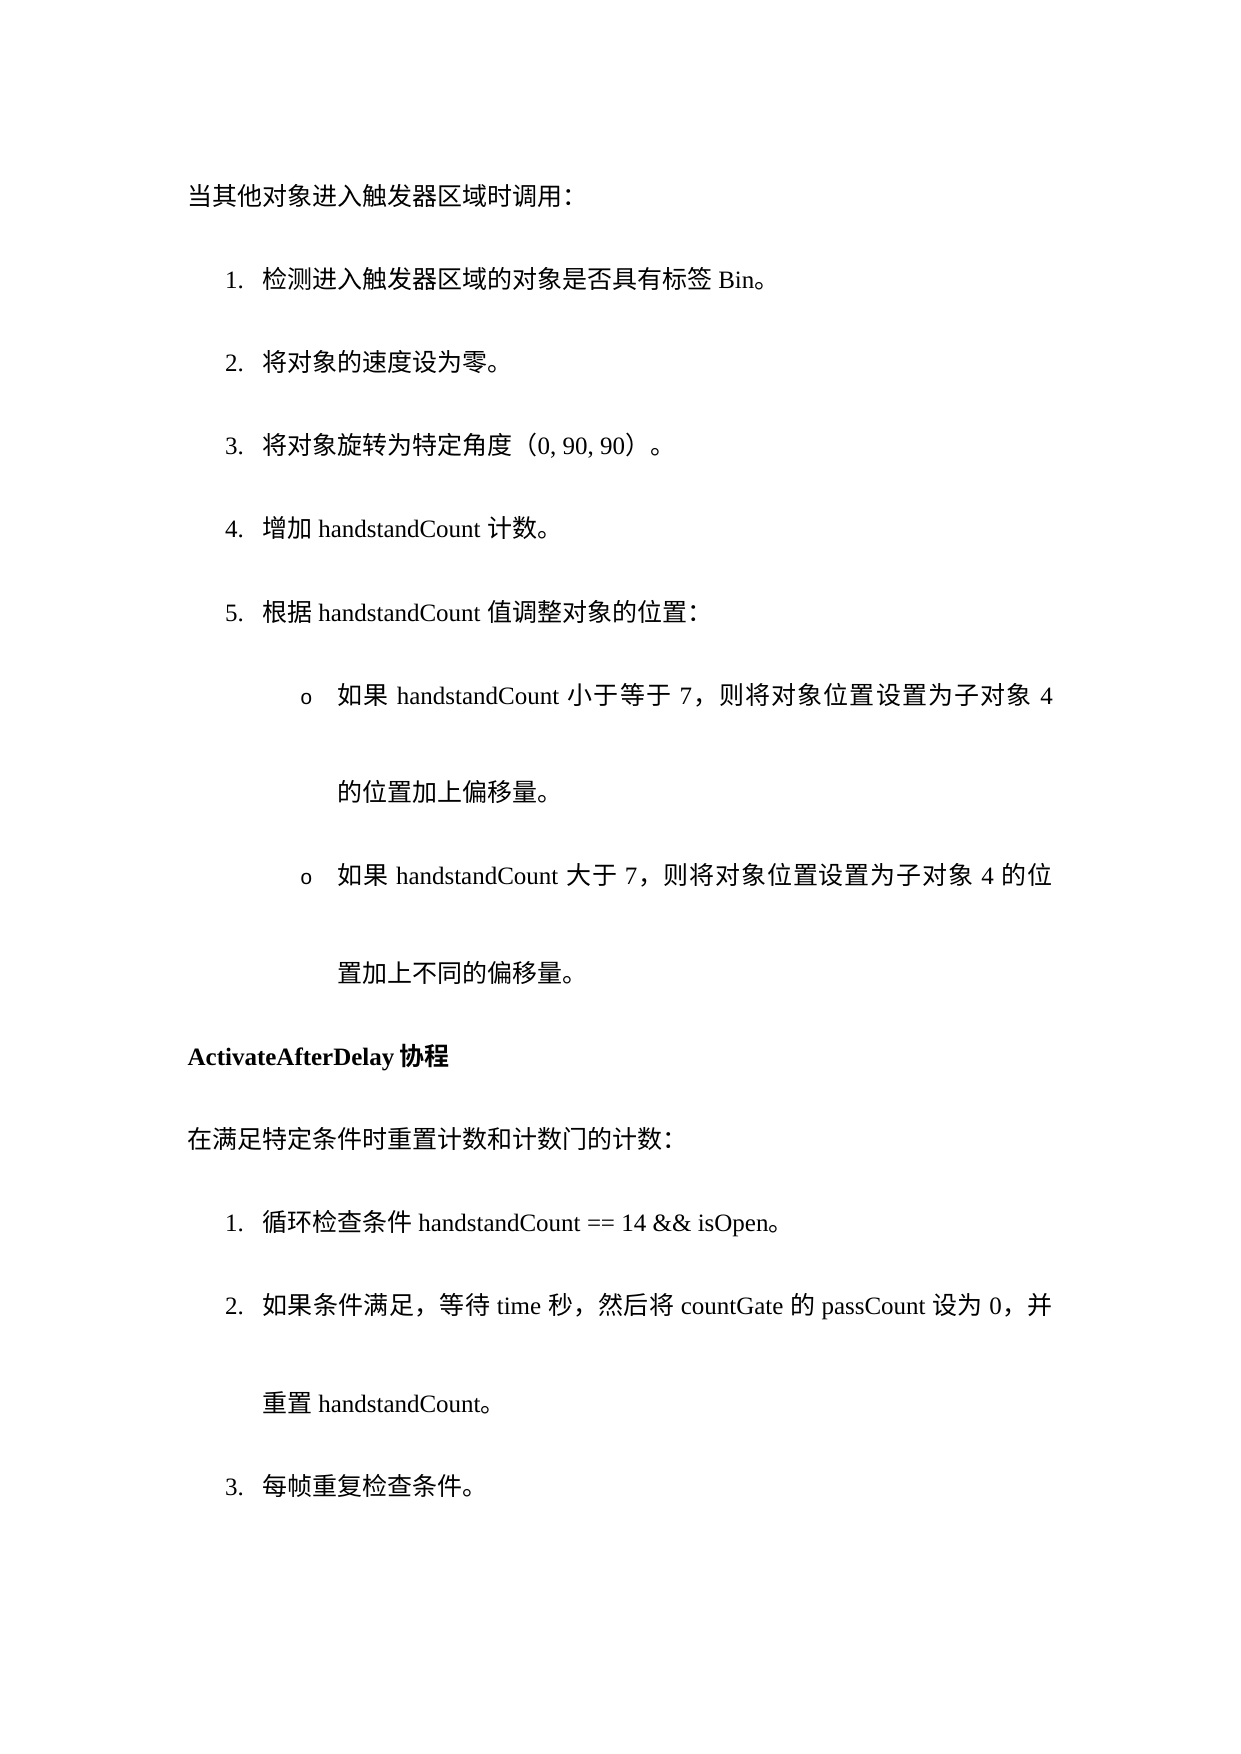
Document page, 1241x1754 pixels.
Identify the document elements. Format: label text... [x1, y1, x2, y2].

text 在满足特定条件时重置计数和计数门的计数： [187, 1105, 1053, 1170]
list 如果条件满足，等待 time 秒，然后将 countGate 的 passCount 设为 0，并重置 handstandCount。 [225, 1271, 1053, 1434]
text ActivateAfterDelay协程 [187, 1022, 1053, 1087]
list 循环检查条件 handstandCount == 14 && isOpen。 [225, 1188, 1053, 1253]
list 如果 handstandCount 小于等于 7，则将对象位置设置为子对象 4 的位置加上偏移量。 [300, 661, 1053, 823]
list 增加 handstandCount 计数。 [225, 494, 1053, 559]
list 将对象的速度设为零。 [225, 328, 1053, 393]
list 如果 handstandCount 大于 7，则将对象位置设置为子对象 4 的位置加上不同的偏移量。 [300, 841, 1053, 1004]
list 将对象旋转为特定角度（0, 90, 90）。 [225, 411, 1053, 476]
text 当其他对象进入触发器区域时调用： [187, 162, 1053, 227]
list 根据 handstandCount 值调整对象的位置： [225, 578, 1053, 643]
list 检测进入触发器区域的对象是否具有标签 Bin。 [225, 245, 1053, 310]
list 每帧重复检查条件。 [225, 1452, 1053, 1517]
